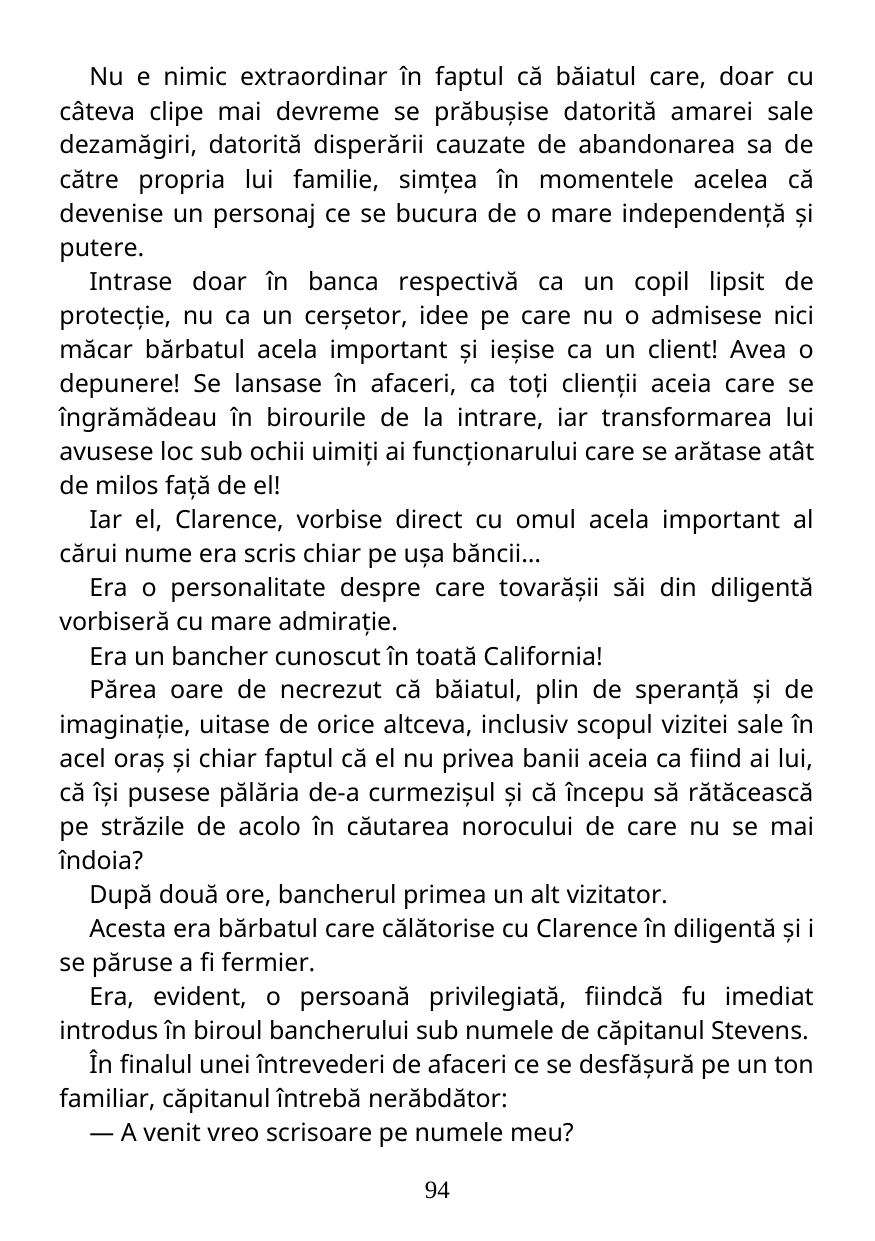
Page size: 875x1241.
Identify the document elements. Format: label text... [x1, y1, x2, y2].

text Nu e nimic extraordinar în faptul că băiatul care, doar cu câteva clipe mai devreme se prăbuşise datorită amarei sale dezamăgiri, datorită disperării cauzate de abandonarea sa de către propria lui familie, simţea în momentele acelea că devenise un personaj ce se bucura de o mare independenţă şi putere. [59, 59, 815, 263]
text După două ore, bancherul primea un alt vizitator. [59, 877, 815, 911]
text Iar el, Clarence, vorbise direct cu omul acela important al cărui nume era scris chiar pe uşa băncii… [59, 502, 815, 570]
text Era, evident, o persoană privilegiată, fiindcă fu imediat introdus în biroul bancherului sub numele de căpitanul Stevens. [59, 979, 815, 1047]
text Intrase doar în banca respectivă ca un copil lipsit de protecţie, nu ca un cerşetor, idee pe care nu o admisese nici măcar bărbatul acela important şi ieşise ca un client! Avea o depunere! Se lansase în afaceri, ca toţi clienţii aceia care se îngrămădeau în birourile de la intrare, iar transformarea lui avusese loc sub ochii uimiţi ai funcţionarului care se arătase atât de milos faţă de el! [59, 263, 815, 502]
text — A venit vreo scrisoare pe numele meu? [59, 1115, 815, 1149]
text Era o personalitate despre care tovarăşii săi din diligentă vorbiseră cu mare admiraţie. [59, 570, 815, 638]
text Acesta era bărbatul care călătorise cu Clarence în diligentă şi i se păruse a fi fermier. [59, 911, 815, 979]
text În finalul unei întrevederi de afaceri ce se desfăşură pe un ton familiar, căpitanul întrebă nerăbdător: [59, 1047, 815, 1115]
text Era un bancher cunoscut în toată California! [59, 638, 815, 672]
text Părea oare de necrezut că băiatul, plin de speranţă şi de imaginaţie, uitase de orice altceva, inclusiv scopul vizitei sale în acel oraş şi chiar faptul că el nu privea banii aceia ca fiind ai lui, că îşi pusese pălăria de-a curmezişul şi că începu să rătăcească pe străzile de acolo în căutarea norocului de care nu se mai îndoia? [59, 672, 815, 877]
